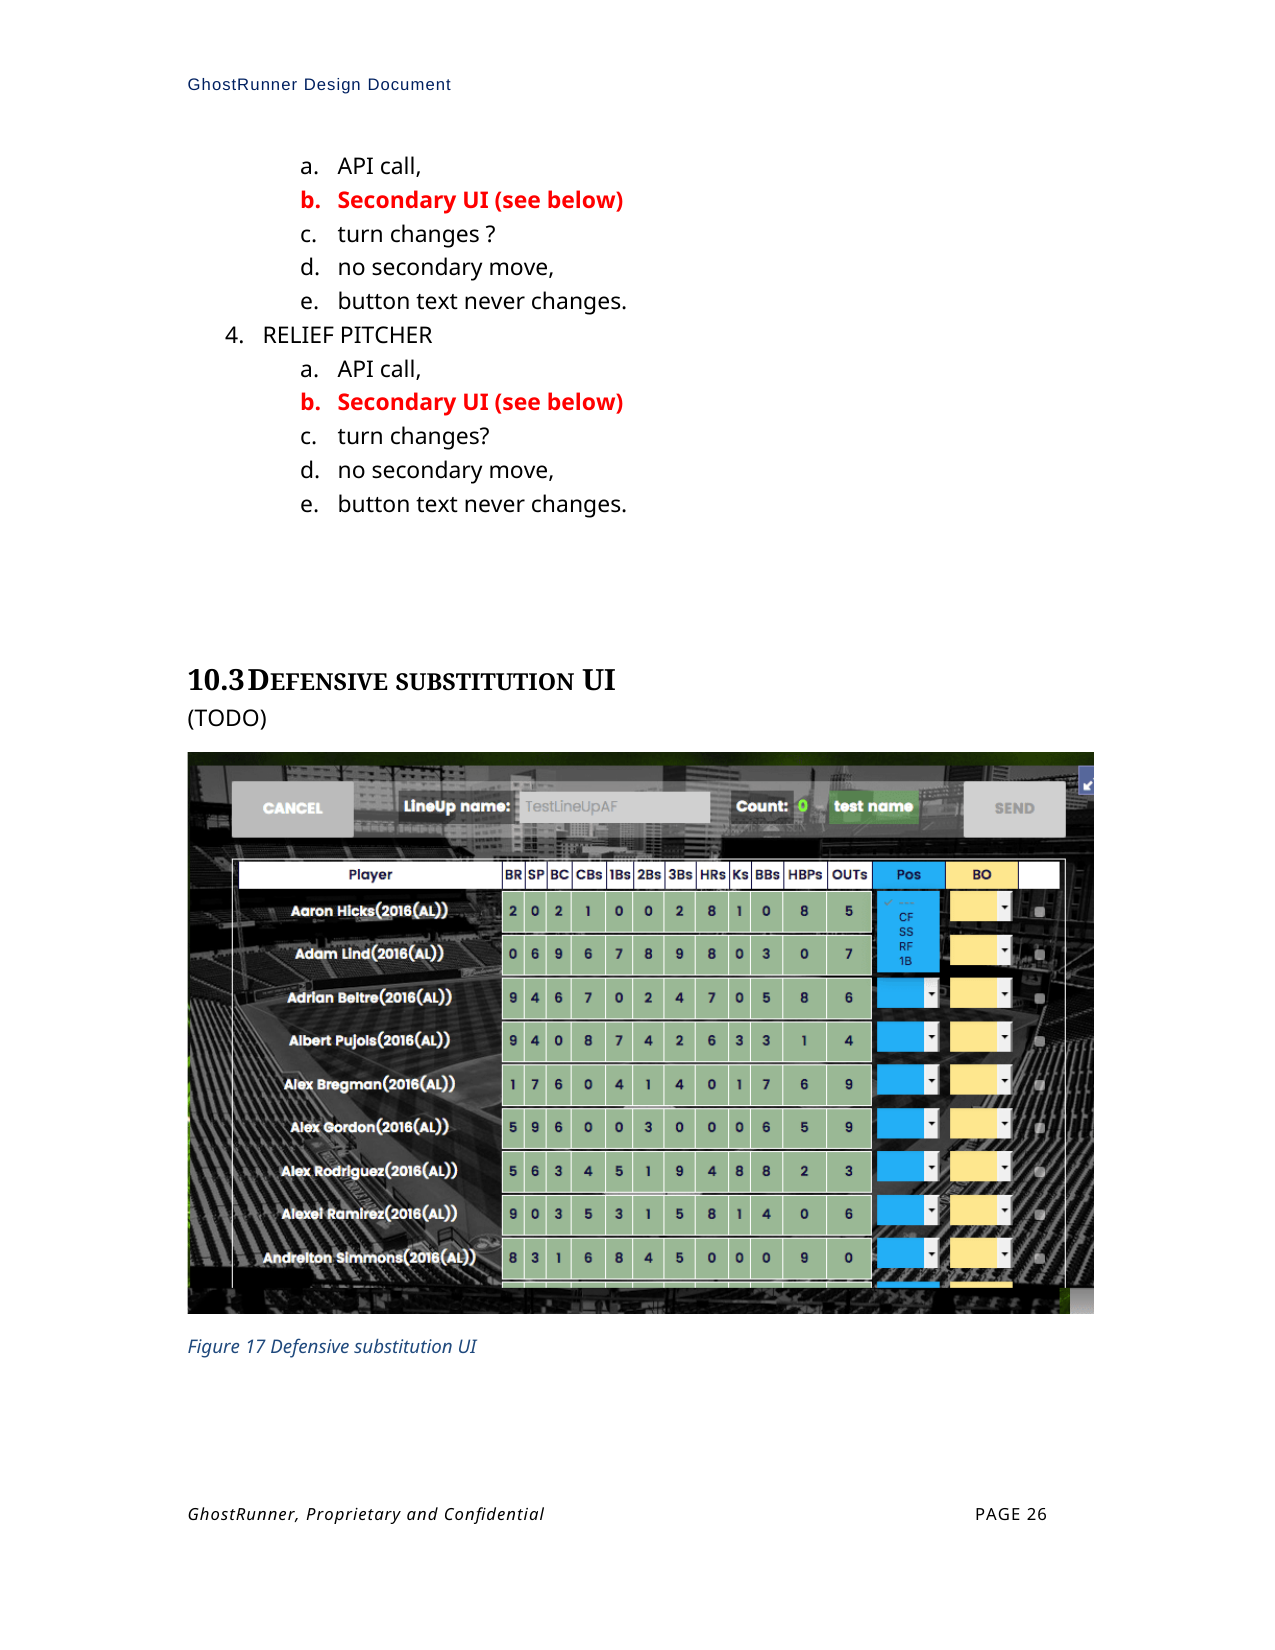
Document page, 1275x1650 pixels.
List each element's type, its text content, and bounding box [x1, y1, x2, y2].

list turn changes ? [300, 217, 1087, 249]
list no secondary move, [300, 454, 1087, 485]
list API call, [300, 150, 1087, 181]
text Figure 17 Defensive substitution UI [187, 1333, 1087, 1358]
list Secondary UI (see below) [300, 386, 1087, 417]
list button text never changes. [300, 487, 1087, 519]
list Secondary UI (see below) [300, 184, 1087, 215]
list RELIEF PITCHER [225, 319, 1087, 350]
list no secondary move, [300, 251, 1087, 282]
text (TODO) [187, 702, 1087, 734]
picture [187, 752, 1094, 1314]
list button text never changes. [300, 285, 1087, 316]
subtitle Defensive substitution UI [187, 659, 1087, 699]
list turn changes? [300, 420, 1087, 451]
list API call, [300, 352, 1087, 384]
